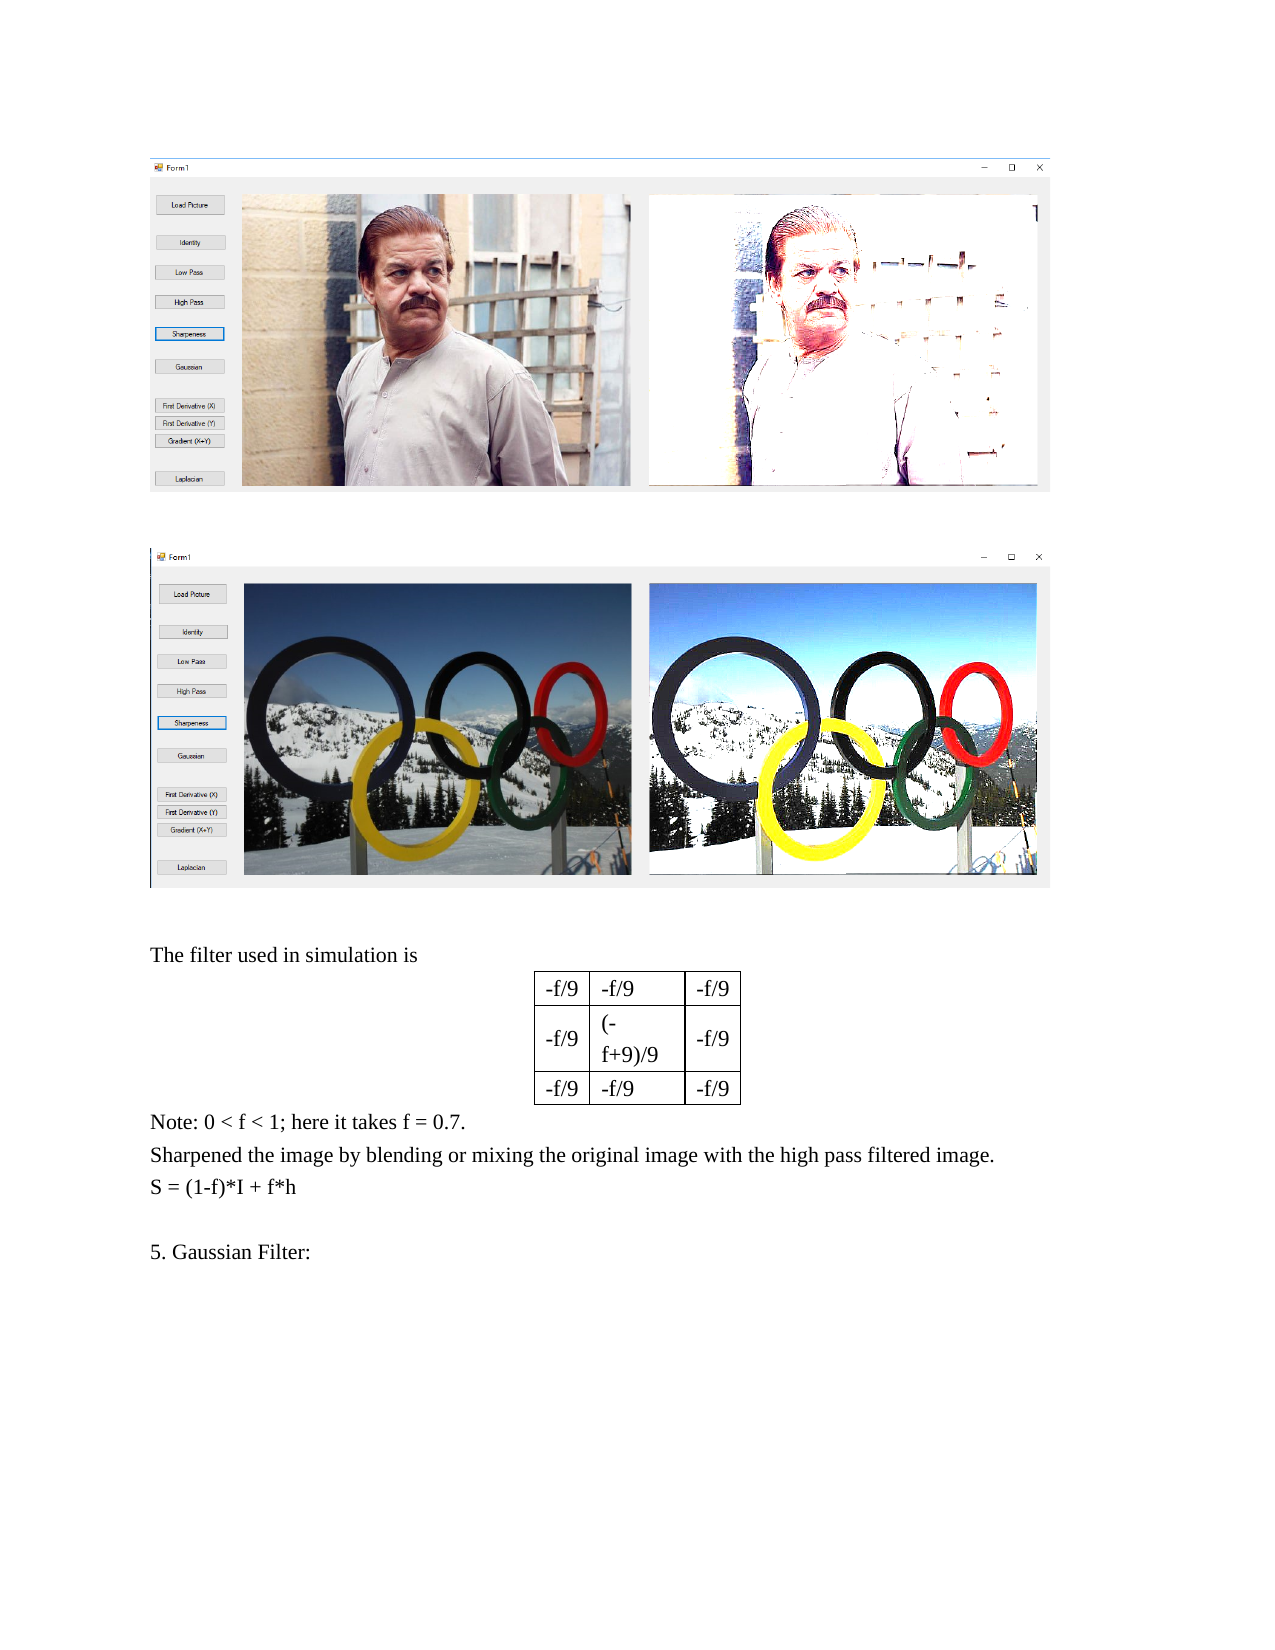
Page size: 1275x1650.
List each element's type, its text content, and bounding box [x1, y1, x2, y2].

table_cell -f/9 [590, 1072, 684, 1104]
table_header -f/9 [590, 972, 684, 1005]
picture [150, 548, 1050, 888]
text The filter used in simulation is [150, 939, 1125, 971]
table_cell (-f+9)/9 [590, 1006, 684, 1071]
text S = (1-f)*I + f*h [150, 1170, 1125, 1203]
table_cell -f/9 [686, 1072, 740, 1104]
table_header -f/9 [686, 972, 740, 1005]
table_header -f/9 [535, 972, 589, 1005]
text Sharpened the image by blending or mixing the original image with the high pass filtered image. [150, 1138, 1125, 1170]
text Note: 0 < f < 1; here it takes f = 0.7. [150, 1105, 1125, 1138]
table_cell -f/9 [686, 1006, 740, 1071]
table_cell -f/9 [535, 1006, 589, 1071]
text 5. Gaussian Filter: [150, 1235, 1125, 1268]
picture [150, 158, 1050, 492]
table_cell -f/9 [535, 1072, 589, 1104]
